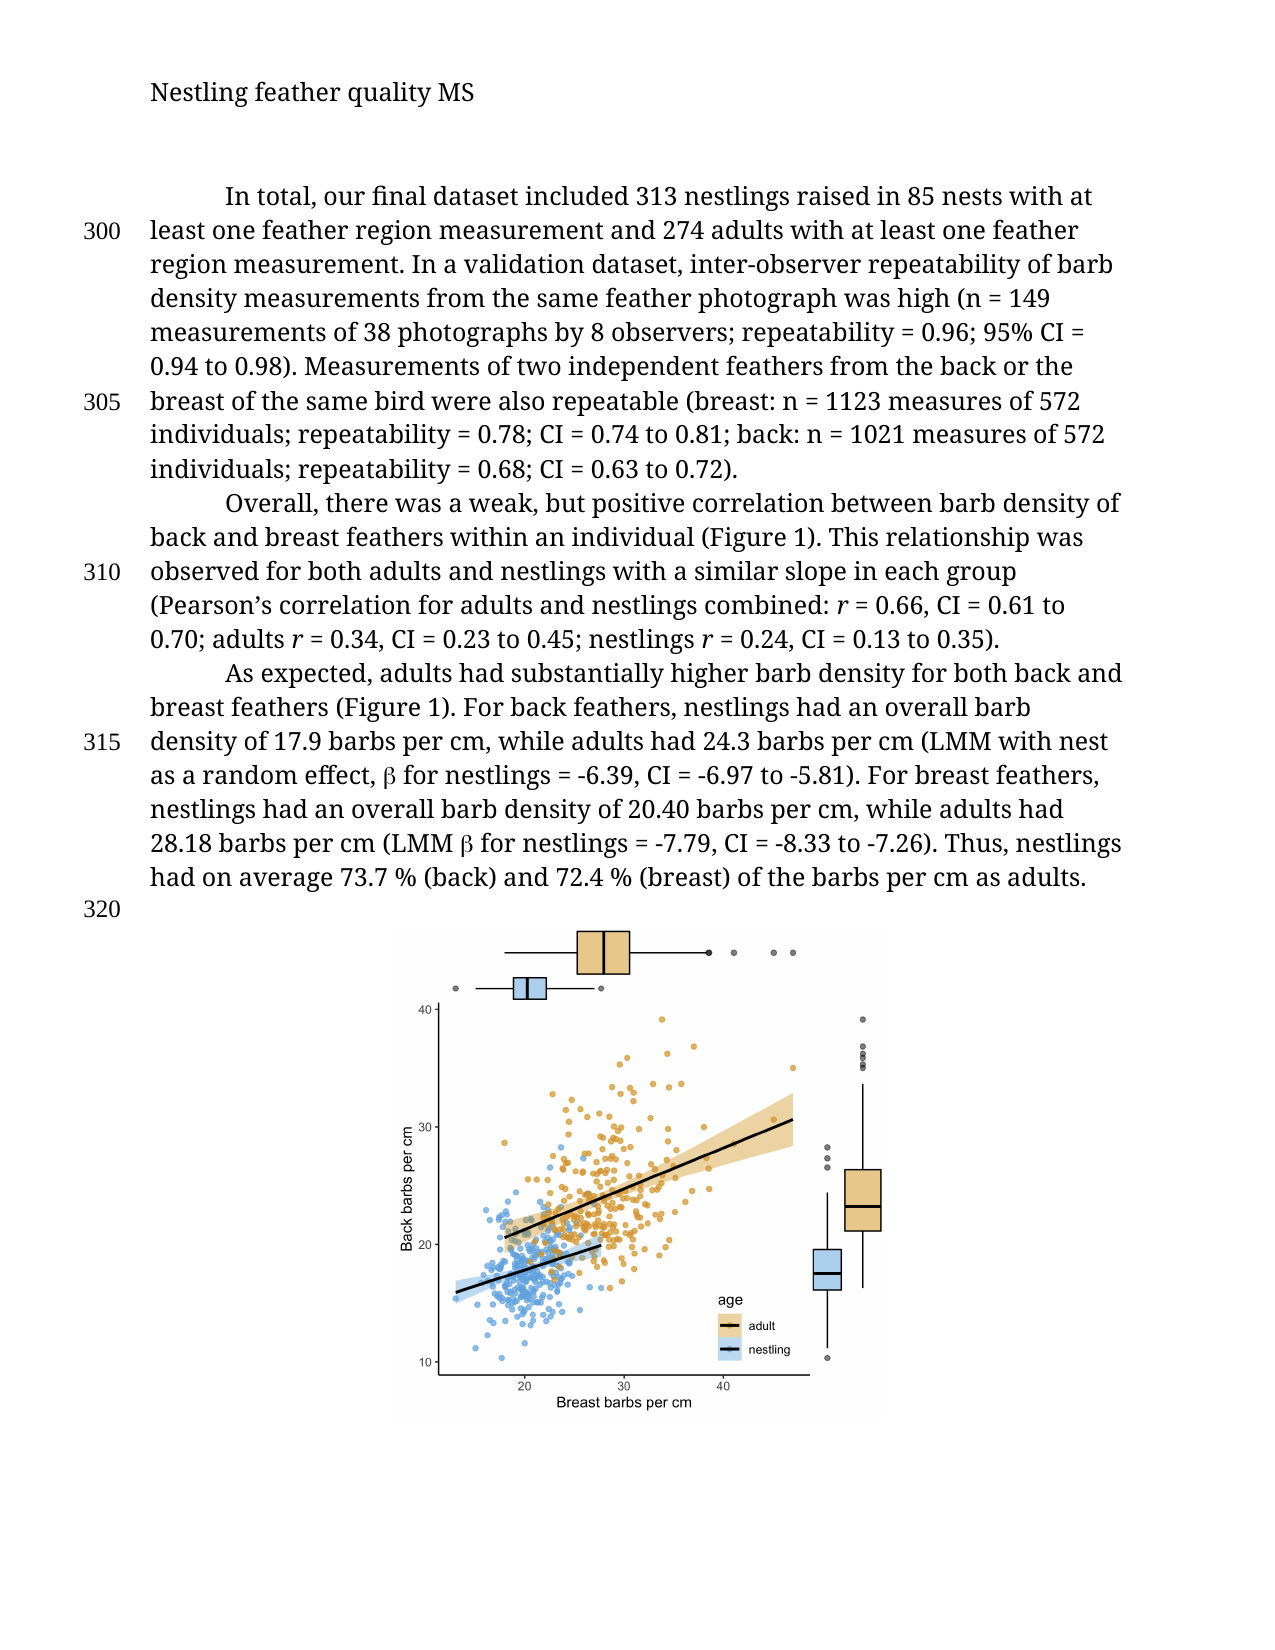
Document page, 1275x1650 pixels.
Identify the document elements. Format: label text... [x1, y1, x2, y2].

text Overall, there was a weak, but positive correlation between barb density of back and breast feathers within an individual (Figure 1). This relationship was observed for both adults and nestlings with a similar slope in each group (Pearson’s correlation for adults and nestlings combined: r = 0.66, CI = 0.61 to 0.70; adults r = 0.34, CI = 0.23 to 0.45; nestlings r = 0.24, CI = 0.13 to 0.35). [150, 485, 1125, 656]
text In total, our final dataset included 313 nestlings raised in 85 nests with at least one feather region measurement and 274 adults with at least one feather region measurement. In a validation dataset, inter-observer repeatability of barb density measurements from the same feather photograph was high (n = 149 measurements of 38 photographs by 8 observers; repeatability = 0.96; 95% CI = 0.94 to 0.98). Measurements of two independent feathers from the back or the breast of the same bird were also repeatable (breast: n = 1123 measures of 572 individuals; repeatability = 0.78; CI = 0.74 to 0.81; back: n = 1021 measures of 572 individuals; repeatability = 0.68; CI = 0.63 to 0.72). [150, 179, 1125, 485]
picture [391, 928, 884, 1420]
text As expected, adults had substantially higher barb density for both back and breast feathers (Figure 1). For back feathers, nestlings had an overall barb density of 17.9 barbs per cm, while adults had 24.3 barbs per cm (LMM with nest as a random effect, for nestlings = -6.39, CI = -6.97 to -5.81). For breast feathers, nestlings had an overall barb density of 20.40 barbs per cm, while adults had 28.18 barbs per cm (LMM for nestlings = -7.79, CI = -8.33 to -7.26). Thus, nestlings had on average 73.7 % (back) and 72.4 % (breast) of the barbs per cm as adults. [150, 656, 1125, 894]
